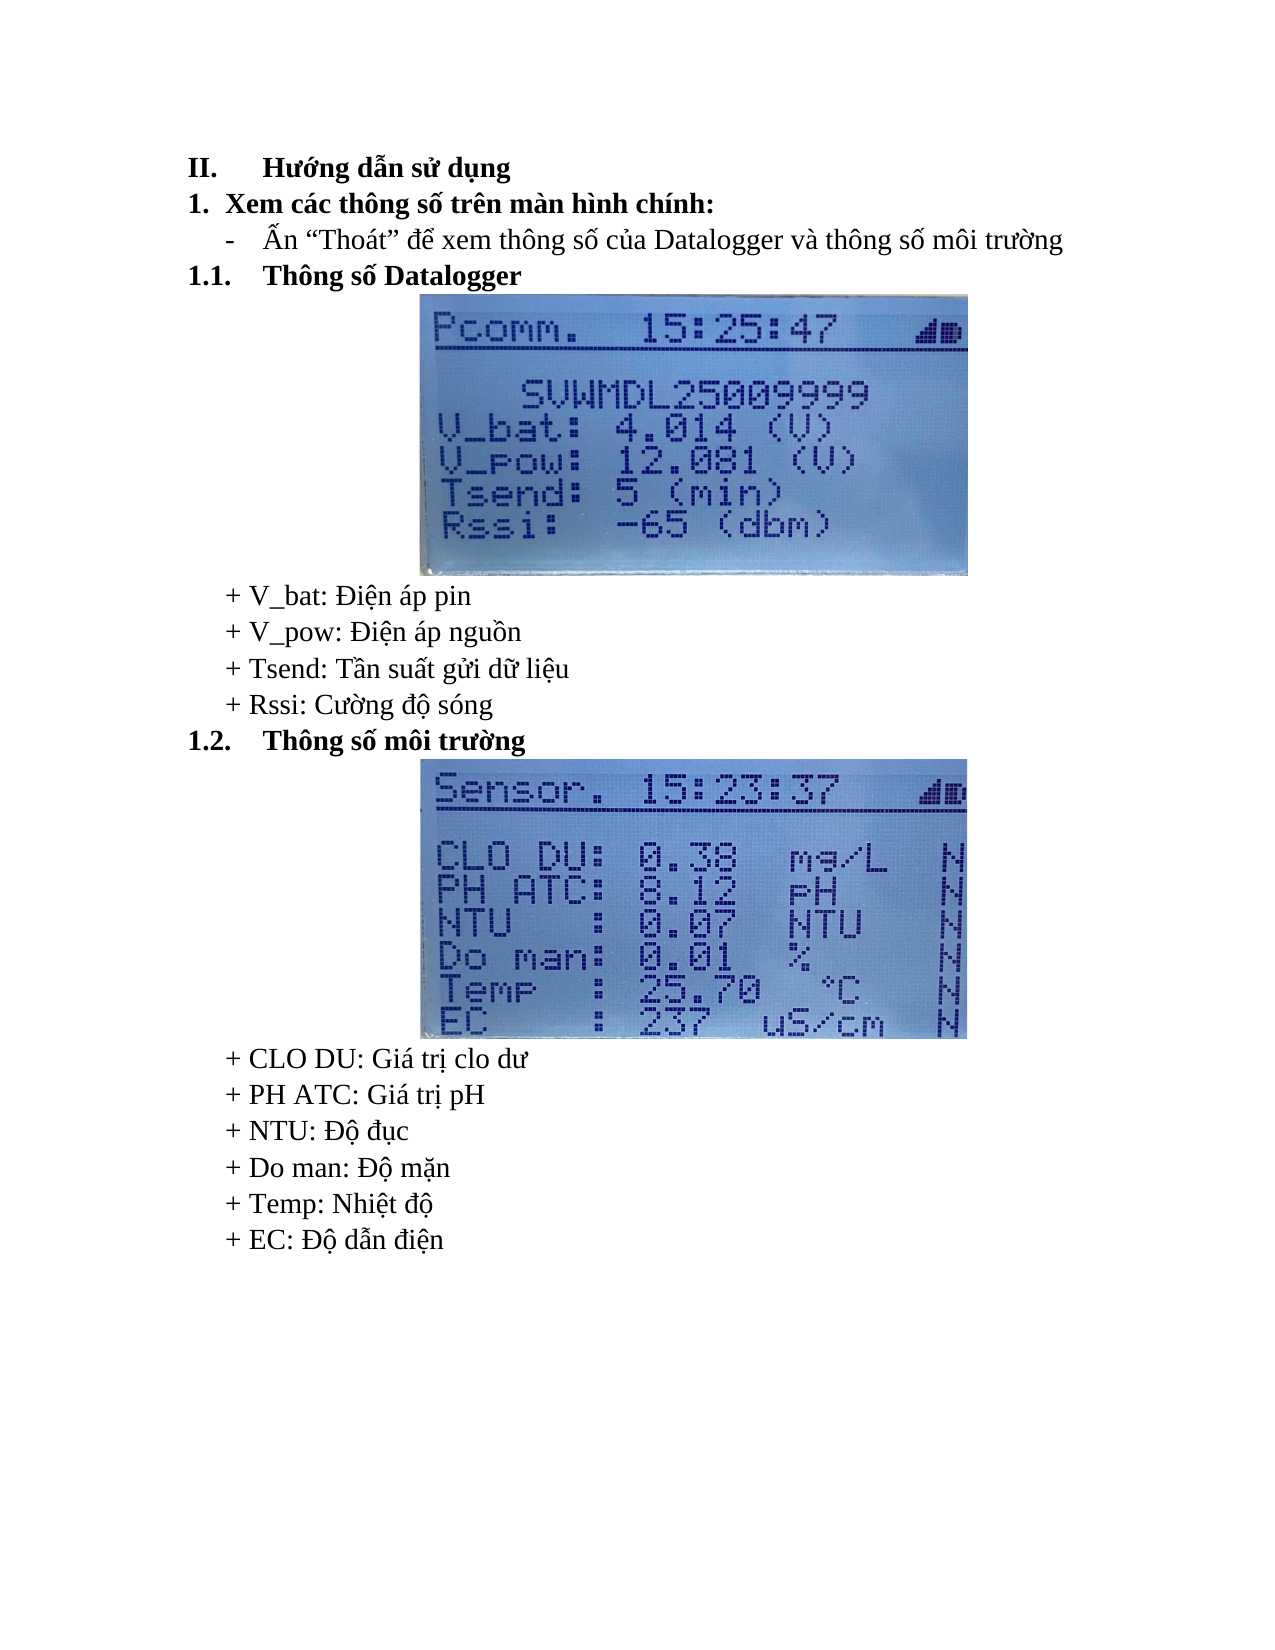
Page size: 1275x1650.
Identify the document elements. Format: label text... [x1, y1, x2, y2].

picture [419, 294, 968, 576]
list + PH ATC: Giá trị pH [225, 1077, 1125, 1111]
list + V_bat: Điện áp pin [225, 578, 1125, 612]
list + Do man: Độ mặn [225, 1150, 1125, 1183]
list + NTU: Độ đục [225, 1113, 1125, 1147]
list + Rssi: Cường độ sóng [225, 687, 1125, 720]
list Thông số Datalogger [187, 258, 1125, 292]
list Ấn “Thoát” để xem thông số của Datalogger và thông số môi trường [225, 222, 1125, 256]
list + Tsend: Tần suất gửi dữ liệu [225, 651, 1125, 684]
list + CLO DU: Giá trị clo dư [225, 1041, 1125, 1075]
picture [420, 759, 968, 1039]
list + Temp: Nhiệt độ [225, 1186, 1125, 1219]
list + EC: Độ dẫn điện [225, 1222, 1125, 1256]
list Xem các thông số trên màn hình chính: [187, 186, 1125, 220]
list Hướng dẫn sử dụng [187, 150, 1125, 183]
list Thông số môi trường [187, 723, 1125, 757]
list + V_pow: Điện áp nguồn [225, 614, 1125, 648]
